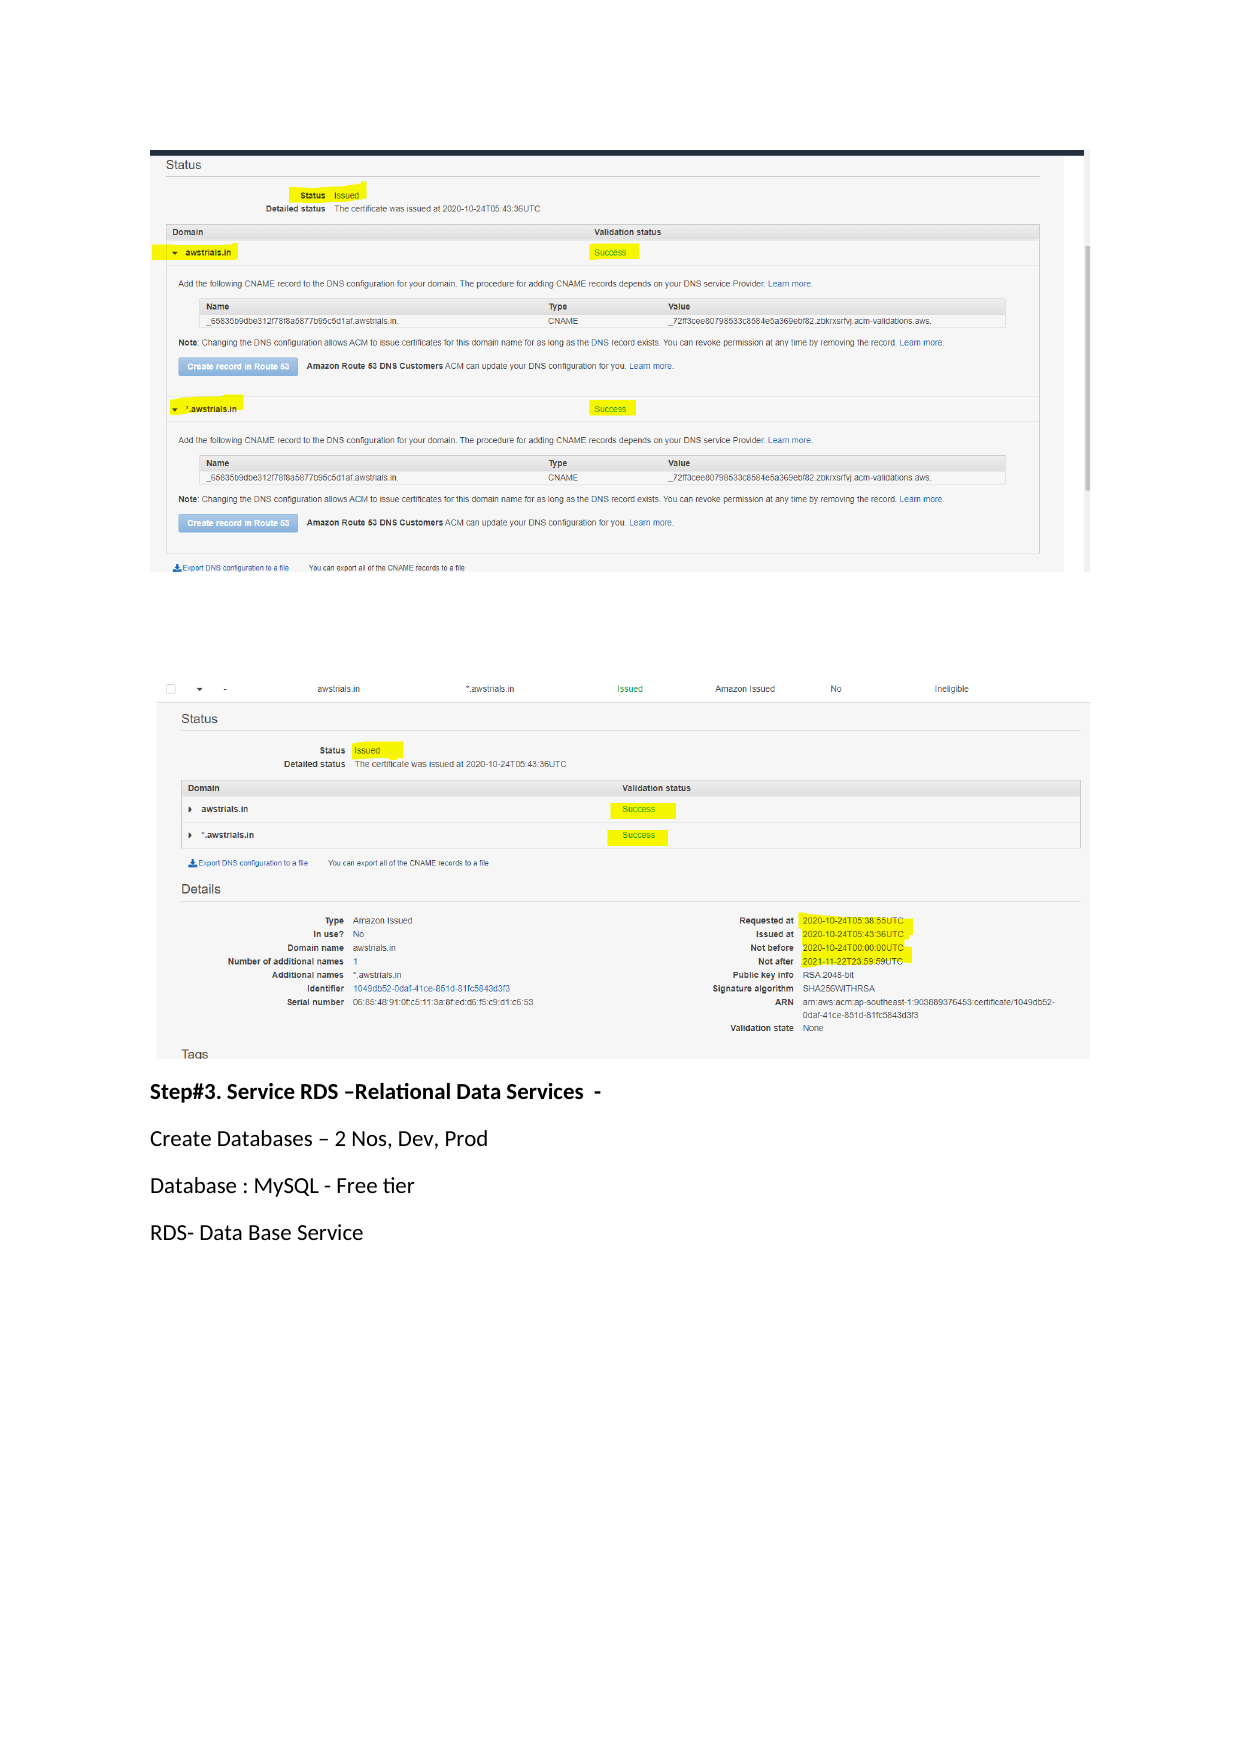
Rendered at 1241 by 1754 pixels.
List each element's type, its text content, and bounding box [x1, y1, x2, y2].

text Database : MySQL - Free tier [150, 1171, 1090, 1199]
picture [150, 684, 1091, 1059]
text Create Databases – 2 Nos, Dev, Prod [150, 1124, 1090, 1152]
text Step#3. Service RDS –Relational Data Services - [150, 1077, 1090, 1106]
text RDS- Data Base Service [150, 1218, 1090, 1246]
picture [150, 150, 1091, 572]
